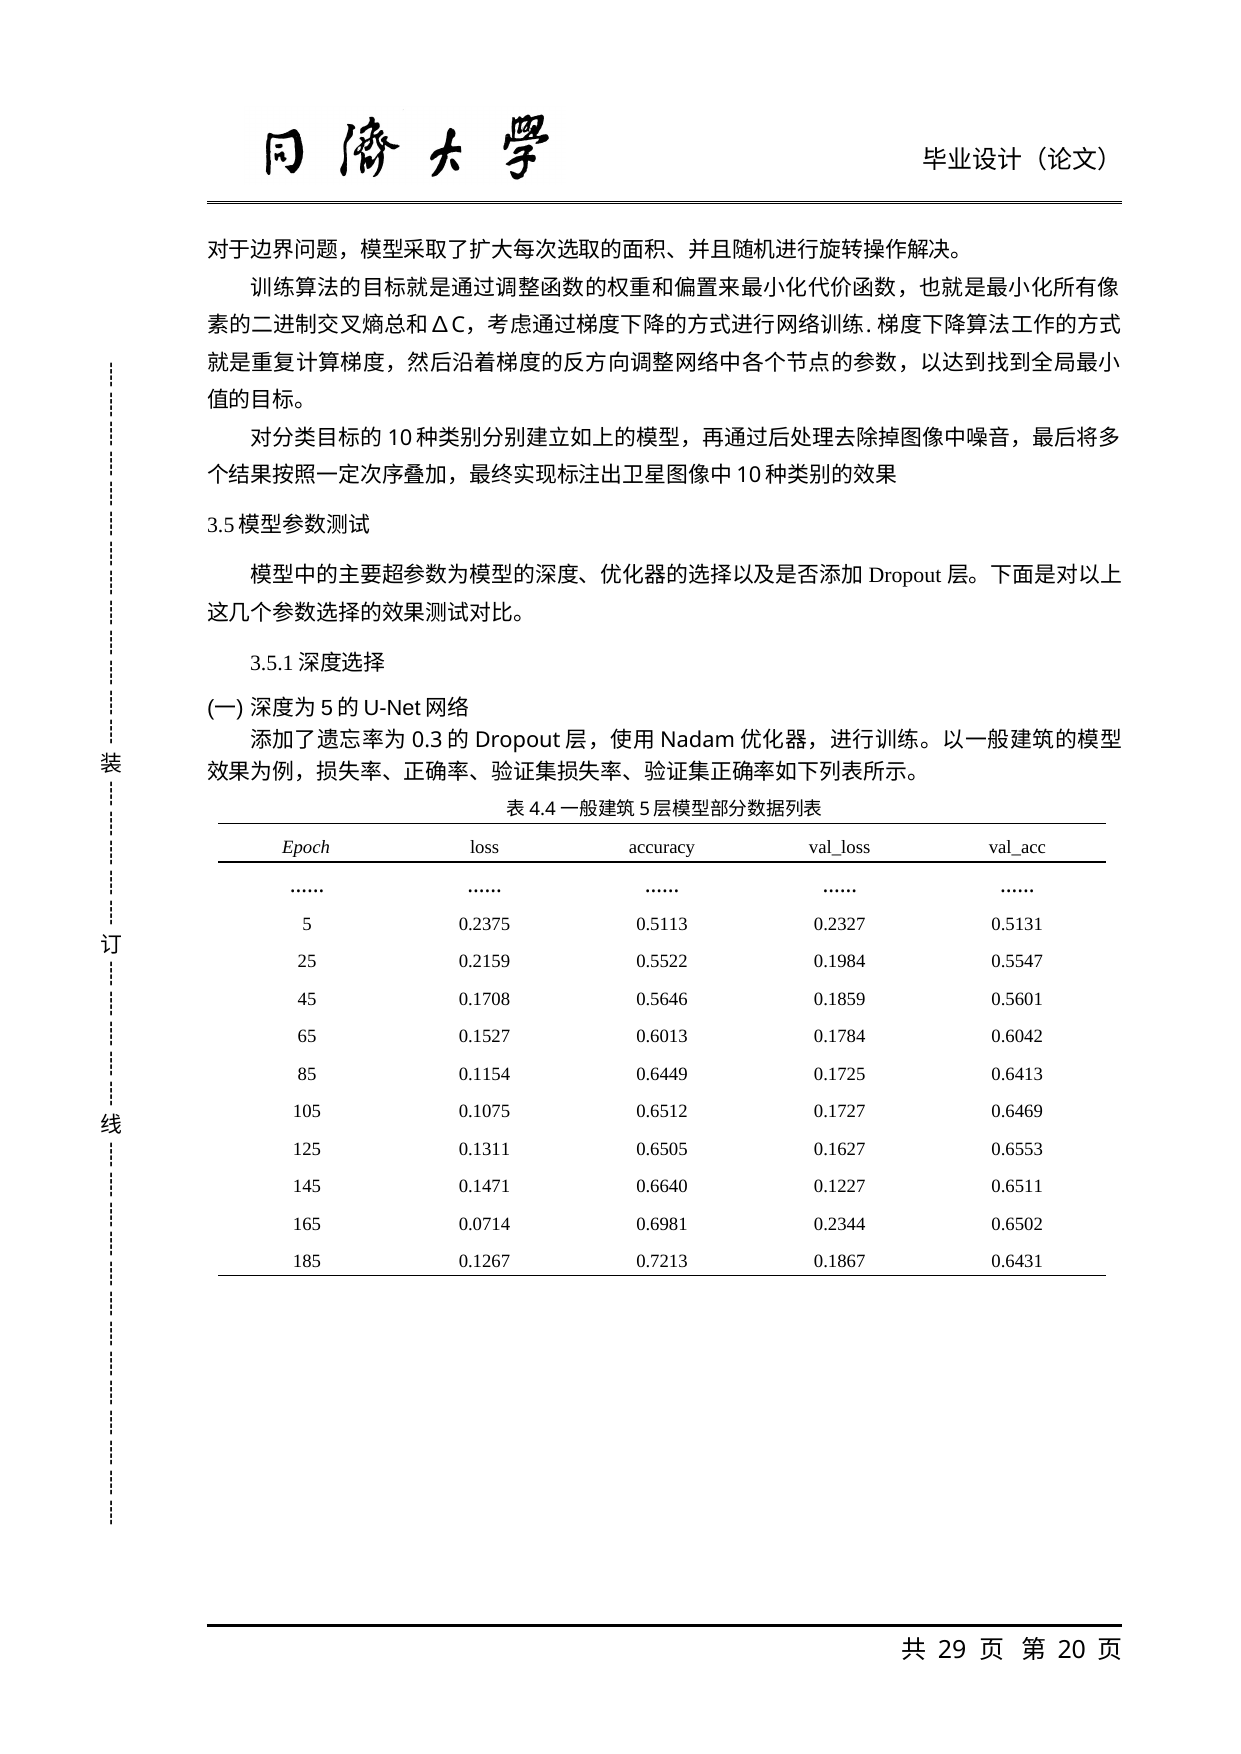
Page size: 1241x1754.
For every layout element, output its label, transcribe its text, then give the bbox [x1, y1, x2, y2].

table_cell 0.1859 [751, 975, 928, 1012]
table_header accuracy [573, 824, 751, 861]
table_cell 45 [218, 975, 395, 1012]
table_cell 65 [218, 1013, 395, 1050]
text 对分类目标的10种类别分别建立如上的模型，再通过后处理去除掉图像中噪音，最后将多个结果按照一定次序叠加，最终实现标注出卫星图像中10种类别的效果 [207, 415, 1122, 490]
table_cell …… [751, 863, 928, 900]
table_cell …… [928, 863, 1106, 900]
table_cell 0.2159 [395, 938, 573, 975]
table_cell 105 [218, 1088, 395, 1125]
table_cell 0.6431 [928, 1238, 1106, 1275]
table_cell 0.1708 [395, 975, 573, 1012]
text 训练算法的目标就是通过调整函数的权重和偏置来最小化代价函数，也就是最小化所有像素的二进制交叉熵总和∆C，考虑通过梯度下降的方式进行网络训练. 梯度下降算法工作的方式就是重复计算梯度，然后沿着梯度的反方向调整网络中各个节点的参数，以达到找到全局最小值的目标。 [207, 265, 1122, 415]
subtitle 3.5模型参数测试 [207, 503, 1122, 540]
table_cell 0.2327 [751, 900, 928, 937]
table_cell 0.1227 [751, 1163, 928, 1200]
text 模型中的主要超参数为模型的深度、优化器的选择以及是否添加Dropout 层。下面是对以上这几个参数选择的效果测试对比。 [207, 553, 1122, 628]
table_cell 0.6042 [928, 1013, 1106, 1050]
table_cell 0.1527 [395, 1013, 573, 1050]
table_header loss [395, 824, 573, 861]
list 深度为5的U-Net网络 [207, 690, 1122, 722]
table_header val_acc [928, 824, 1106, 861]
table_cell 0.6469 [928, 1088, 1106, 1125]
table_cell 0.6505 [573, 1125, 751, 1162]
table_header Epoch [218, 824, 395, 861]
table_cell 165 [218, 1200, 395, 1237]
table_cell 0.1267 [395, 1238, 573, 1275]
table_cell 0.6013 [573, 1013, 751, 1050]
table_cell 0.1984 [751, 938, 928, 975]
table_cell …… [218, 863, 395, 900]
table_cell 0.6449 [573, 1050, 751, 1087]
table_cell 25 [218, 938, 395, 975]
table_cell 0.0714 [395, 1200, 573, 1237]
picture [244, 106, 567, 185]
table_cell 0.1867 [751, 1238, 928, 1275]
table_cell 0.5131 [928, 900, 1106, 937]
table_cell 85 [218, 1050, 395, 1087]
table_cell 0.6502 [928, 1200, 1106, 1237]
text 表4.4 一般建筑5层模型部分数据列表 [207, 785, 1122, 823]
table_cell 0.5646 [573, 975, 751, 1012]
table_cell 0.1154 [395, 1050, 573, 1087]
subtitle 3.5.1深度选择 [207, 640, 1122, 678]
table_cell 0.1725 [751, 1050, 928, 1087]
table_cell 0.2375 [395, 900, 573, 937]
table_cell 0.1727 [751, 1088, 928, 1125]
table_cell 185 [218, 1238, 395, 1275]
table_cell …… [395, 863, 573, 900]
table_cell 0.7213 [573, 1238, 751, 1275]
table_cell 0.6511 [928, 1163, 1106, 1200]
table_cell 0.6981 [573, 1200, 751, 1237]
table_cell 5 [218, 900, 395, 937]
table_cell 0.6413 [928, 1050, 1106, 1087]
table_cell 0.1627 [751, 1125, 928, 1162]
table_cell 145 [218, 1163, 395, 1200]
table_cell 0.1075 [395, 1088, 573, 1125]
table_cell 0.5113 [573, 900, 751, 937]
text 添加了遗忘率为0.3的Dropout层，使用Nadam优化器，进行训练。以一般建筑的模型效果为例，损失率、正确率、验证集损失率、验证集正确率如下列表所示。 [207, 722, 1122, 785]
table_cell 0.2344 [751, 1200, 928, 1237]
table_cell 0.6640 [573, 1163, 751, 1200]
table_header val_loss [751, 824, 928, 861]
table_cell 0.1471 [395, 1163, 573, 1200]
table_cell 0.5601 [928, 975, 1106, 1012]
table_cell 125 [218, 1125, 395, 1162]
table_cell 0.6553 [928, 1125, 1106, 1162]
table_cell 0.5547 [928, 938, 1106, 975]
table_cell 0.6512 [573, 1088, 751, 1125]
table_cell …… [573, 863, 751, 900]
table_cell 0.5522 [573, 938, 751, 975]
table_cell 0.1311 [395, 1125, 573, 1162]
table_cell 0.1784 [751, 1013, 928, 1050]
